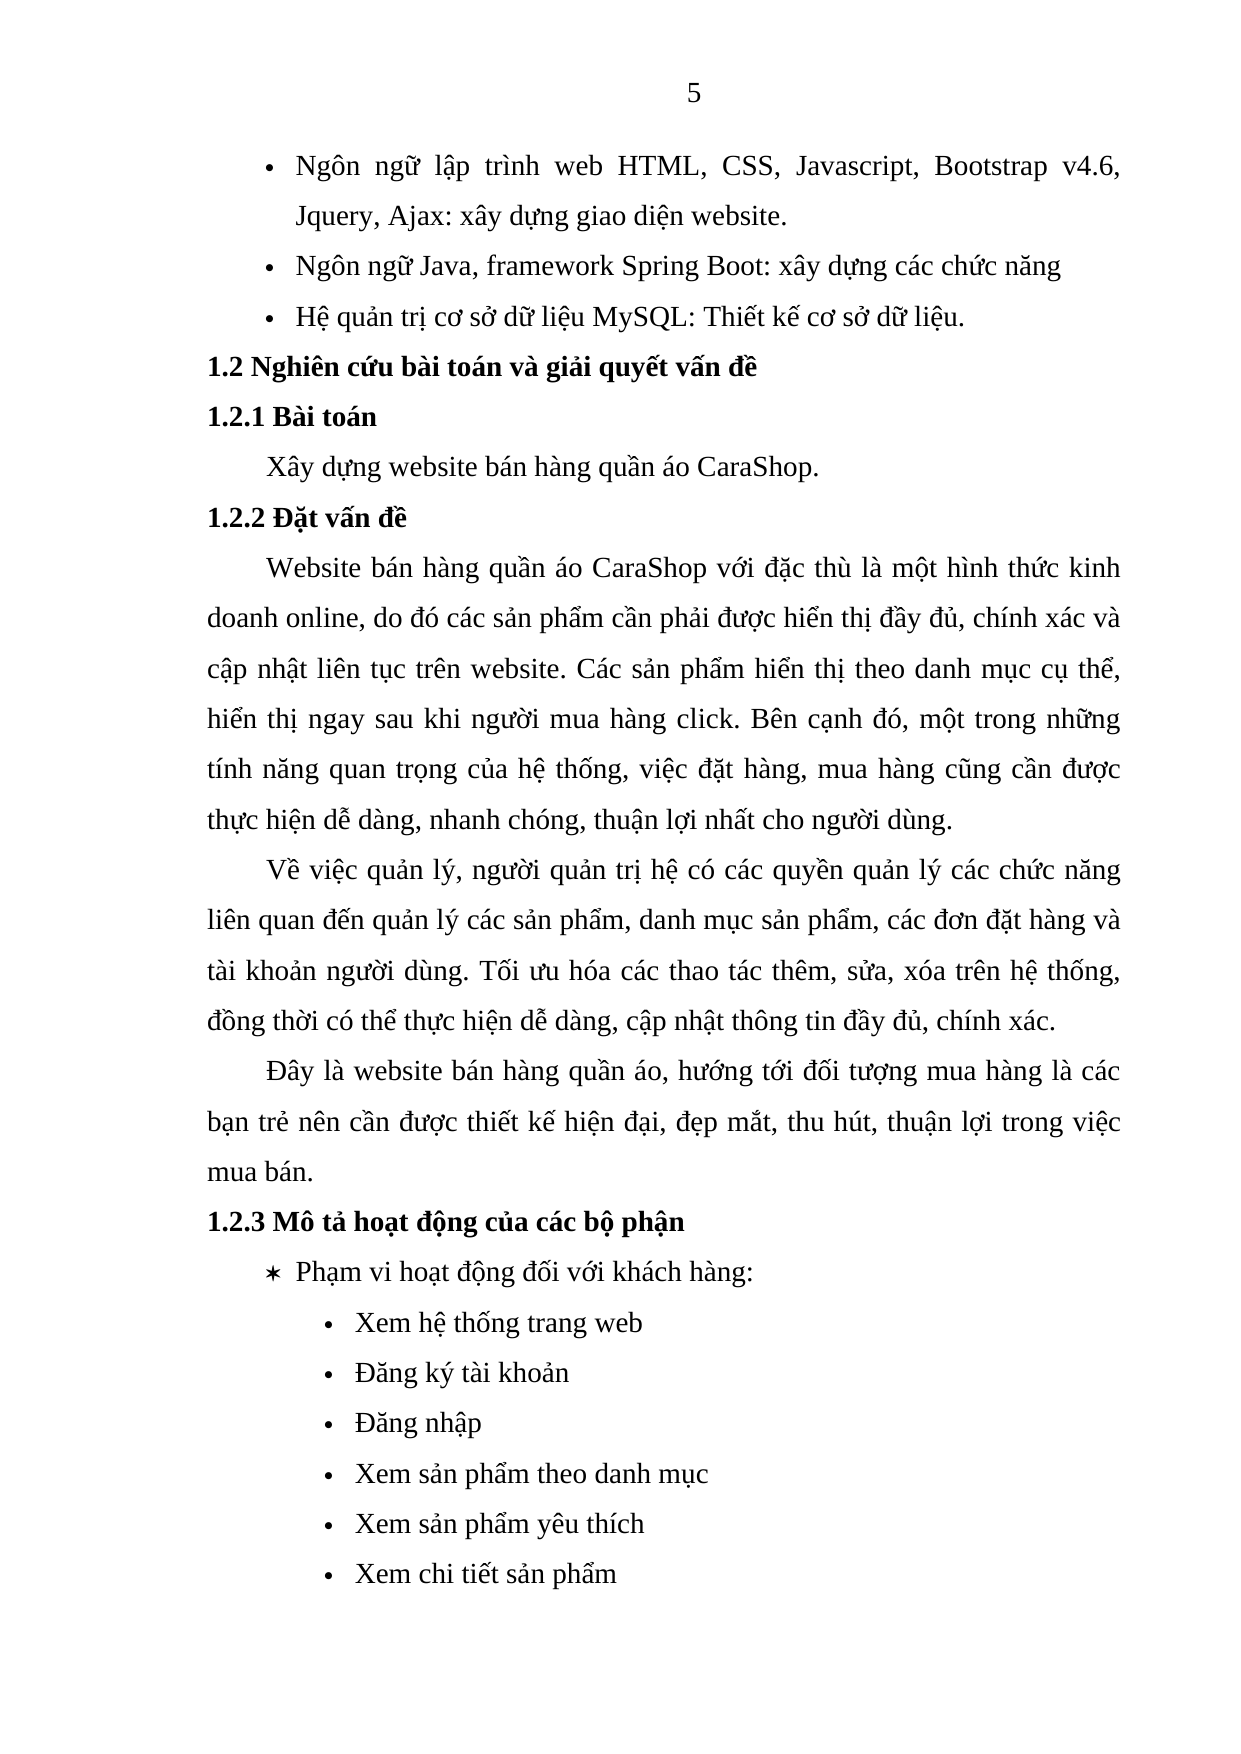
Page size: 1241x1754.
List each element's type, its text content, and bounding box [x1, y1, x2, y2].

list Xem sản phẩm theo danh mục [325, 1456, 1122, 1489]
text Đây là website bán hàng quần áo, hướng tới đối tượng mua hàng là các bạn trẻ nên cần được thiết kế hiện đại, đẹp mắt, thu hút, thuận lợi trong việc mua bán. [207, 1053, 1122, 1187]
list Đăng nhập [325, 1406, 1122, 1439]
list Ngôn ngữ Java, framework Spring Boot: xây dựng các chức năng [266, 248, 1122, 282]
list Phạm vi hoạt động đối với khách hàng: [266, 1254, 1122, 1288]
list Xem hệ thống trang web [325, 1305, 1122, 1338]
list Xem sản phẩm yêu thích [325, 1506, 1122, 1540]
subtitle Bài toán [207, 399, 1122, 433]
subtitle Nghiên cứu bài toán và giải quyết vấn đề [207, 349, 1122, 382]
list Hệ quản trị cơ sở dữ liệu MySQL: Thiết kế cơ sở dữ liệu. [266, 299, 1122, 332]
text Về việc quản lý, người quản trị hệ có các quyền quản lý các chức năng liên quan đến quản lý các sản phẩm, danh mục sản phẩm, các đơn đặt hàng và tài khoản người dùng. Tối ưu hóa các thao tác thêm, sửa, xóa trên hệ thống, đồng thời có thể thực hiện dễ dàng, cập nhật thông tin đầy đủ, chính xác. [207, 852, 1122, 1037]
list Đăng ký tài khoản [325, 1355, 1122, 1389]
list Xem chi tiết sản phẩm [325, 1557, 1122, 1590]
text Xây dựng website bán hàng quần áo CaraShop. [207, 449, 1122, 483]
subtitle Mô tả hoạt động của các bộ phận [207, 1204, 1122, 1238]
text Website bán hàng quần áo CaraShop với đặc thù là một hình thức kinh doanh online, do đó các sản phẩm cần phải được hiển thị đầy đủ, chính xác và cập nhật liên tục trên website. Các sản phẩm hiển thị theo danh mục cụ thể, hiển thị ngay sau khi người mua hàng click. Bên cạnh đó, một trong những tính năng quan trọng của hệ thống, việc đặt hàng, mua hàng cũng cần được thực hiện dễ dàng, nhanh chóng, thuận lợi nhất cho người dùng. [207, 550, 1122, 835]
list Ngôn ngữ lập trình web HTML, CSS, Javascript, Bootstrap v4.6, Jquery, Ajax: xây dựng giao diện website. [266, 148, 1122, 232]
subtitle Đặt vấn đề [207, 500, 1122, 533]
